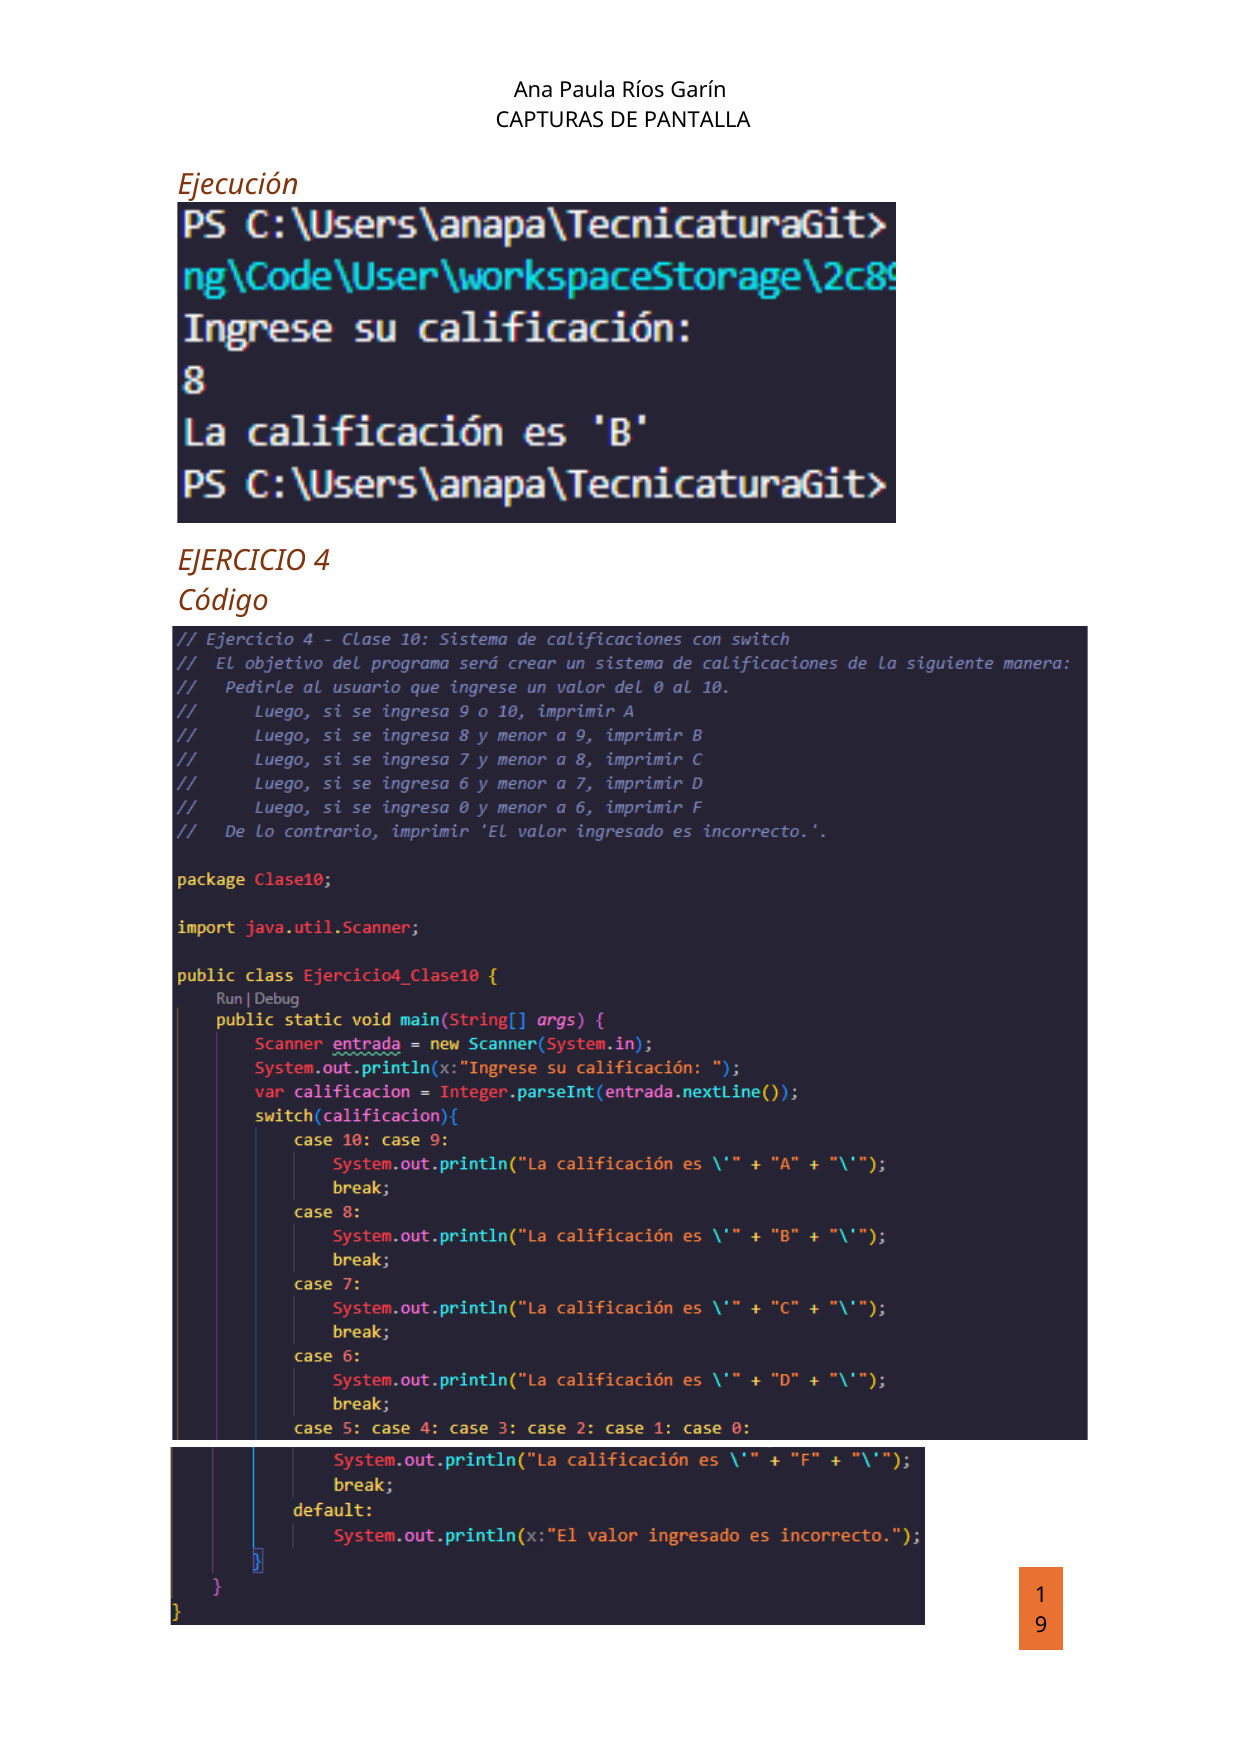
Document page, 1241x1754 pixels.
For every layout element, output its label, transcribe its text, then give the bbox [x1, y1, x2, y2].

picture [170, 1447, 925, 1625]
subtitle EJERCICIO 4 [177, 539, 1063, 579]
picture [172, 626, 1088, 1440]
picture [177, 202, 896, 523]
subtitle Código [177, 579, 1063, 618]
subtitle Ejecución [177, 163, 1063, 203]
